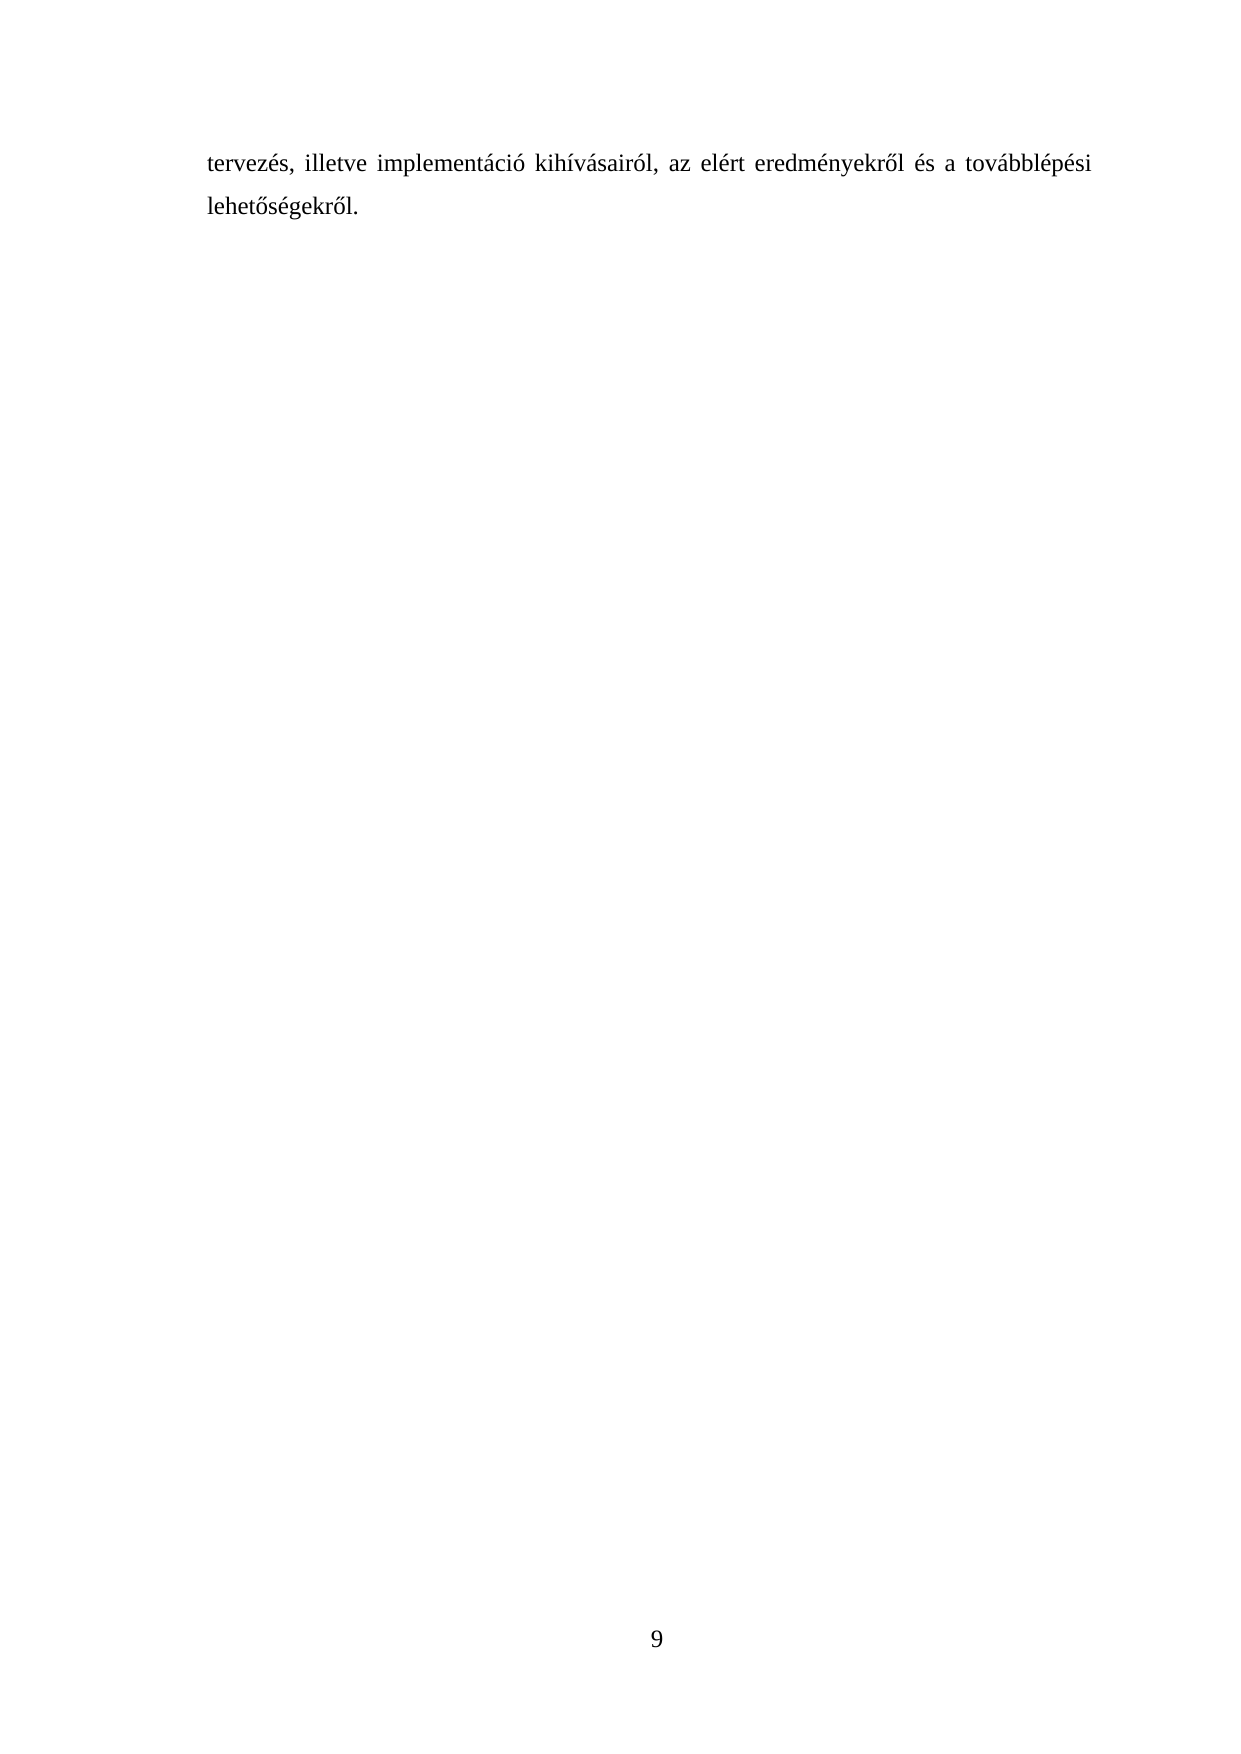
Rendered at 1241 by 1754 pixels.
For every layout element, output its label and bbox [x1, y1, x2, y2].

text [207, 148, 1092, 219]
